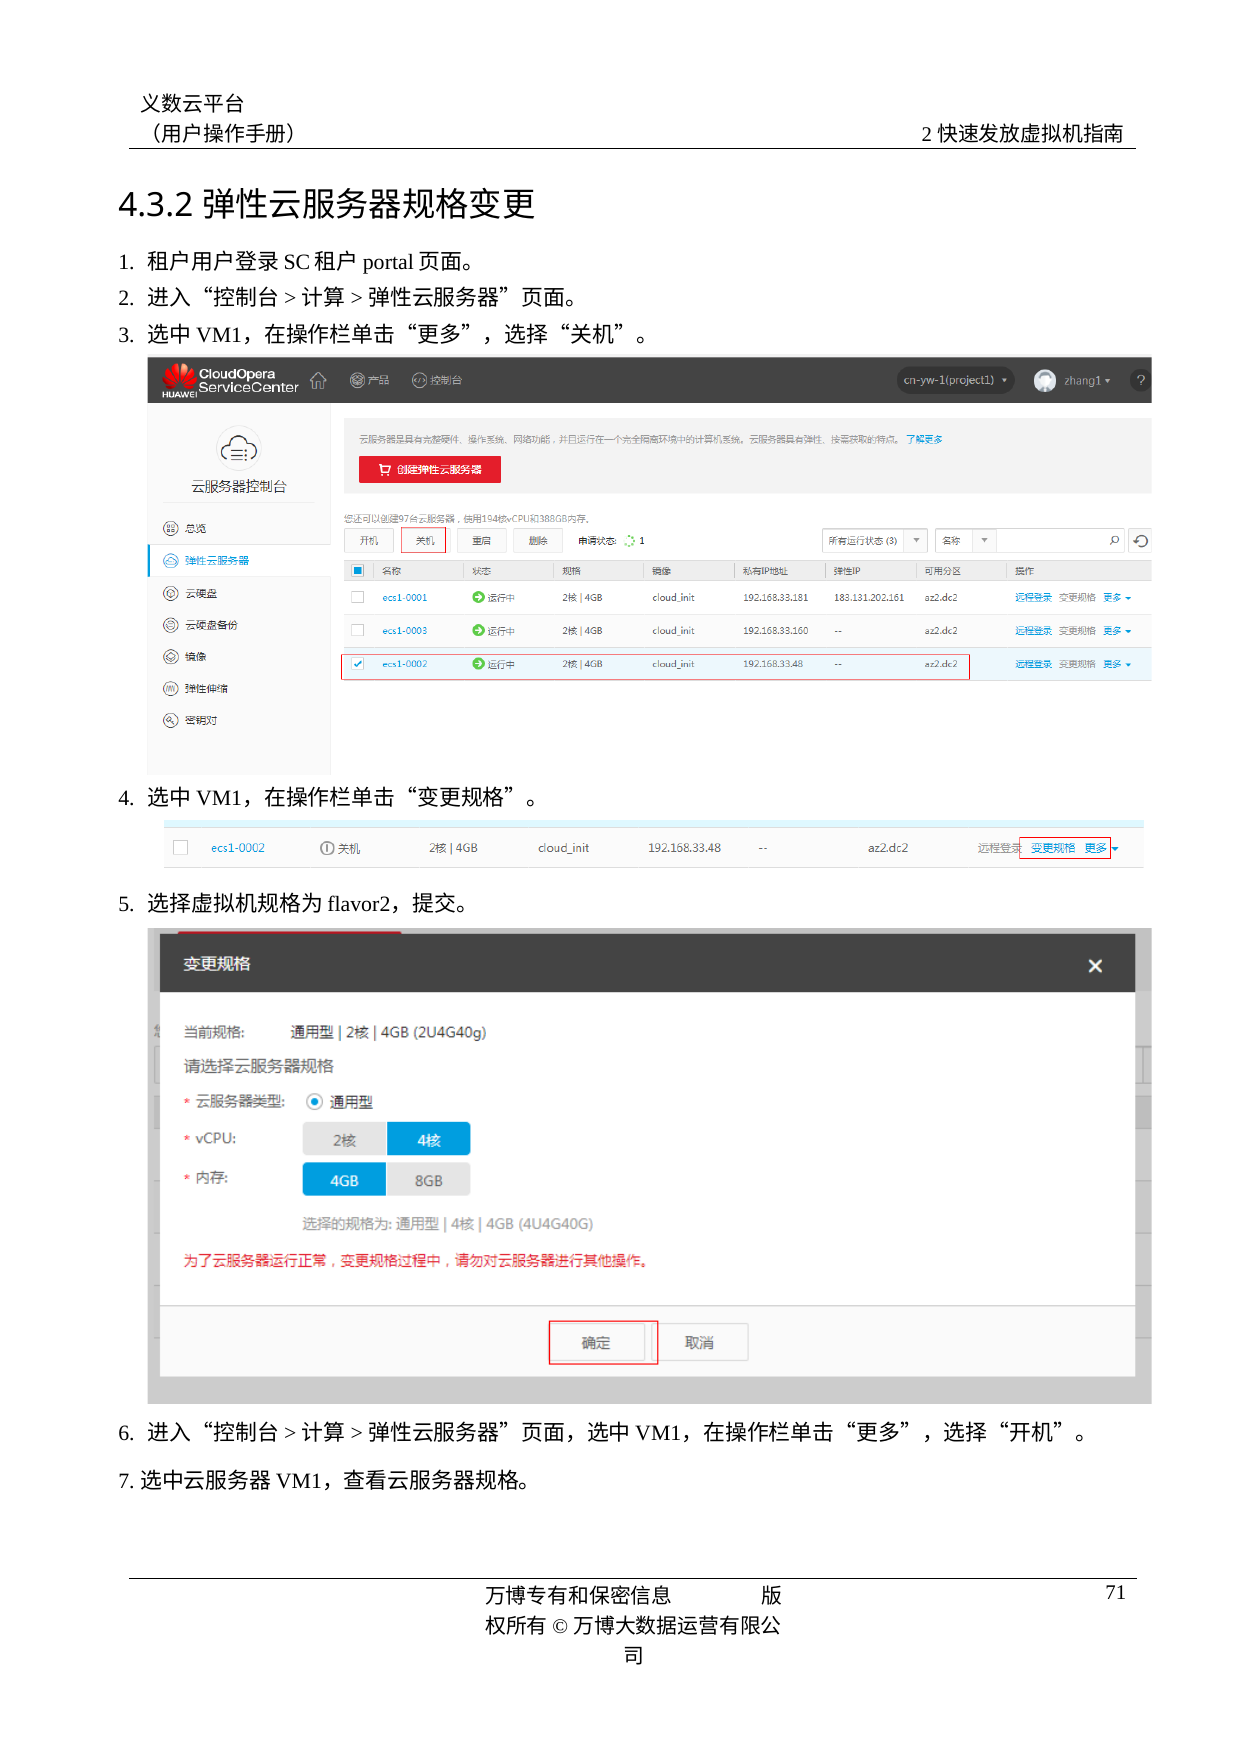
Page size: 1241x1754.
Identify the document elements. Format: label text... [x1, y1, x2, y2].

text 7. 选中云服务器VM1，查看云服务器规格。 [118, 1463, 1122, 1495]
picture [147, 820, 1152, 878]
list 选择虚拟机规格为flavor2，提交。 [118, 886, 1122, 918]
list 进入“控制台 > 计算 > 弹性云服务器”页面，选中VM1，在操作栏单击“更多”，选择“开机”。 [118, 1414, 1122, 1447]
list 选中VM1，在操作栏单击“更多”，选择“关机”。 [118, 317, 1122, 349]
picture [147, 354, 1152, 775]
picture [147, 928, 1152, 1404]
list 选中VM1，在操作栏单击“变更规格”。 [118, 780, 1122, 812]
list 进入“控制台 > 计算 > 弹性云服务器”页面。 [118, 280, 1122, 312]
subtitle 弹性云服务器规格变更 [118, 178, 1122, 227]
list 租户用户登录SC租户portal页面。 [118, 243, 1122, 276]
